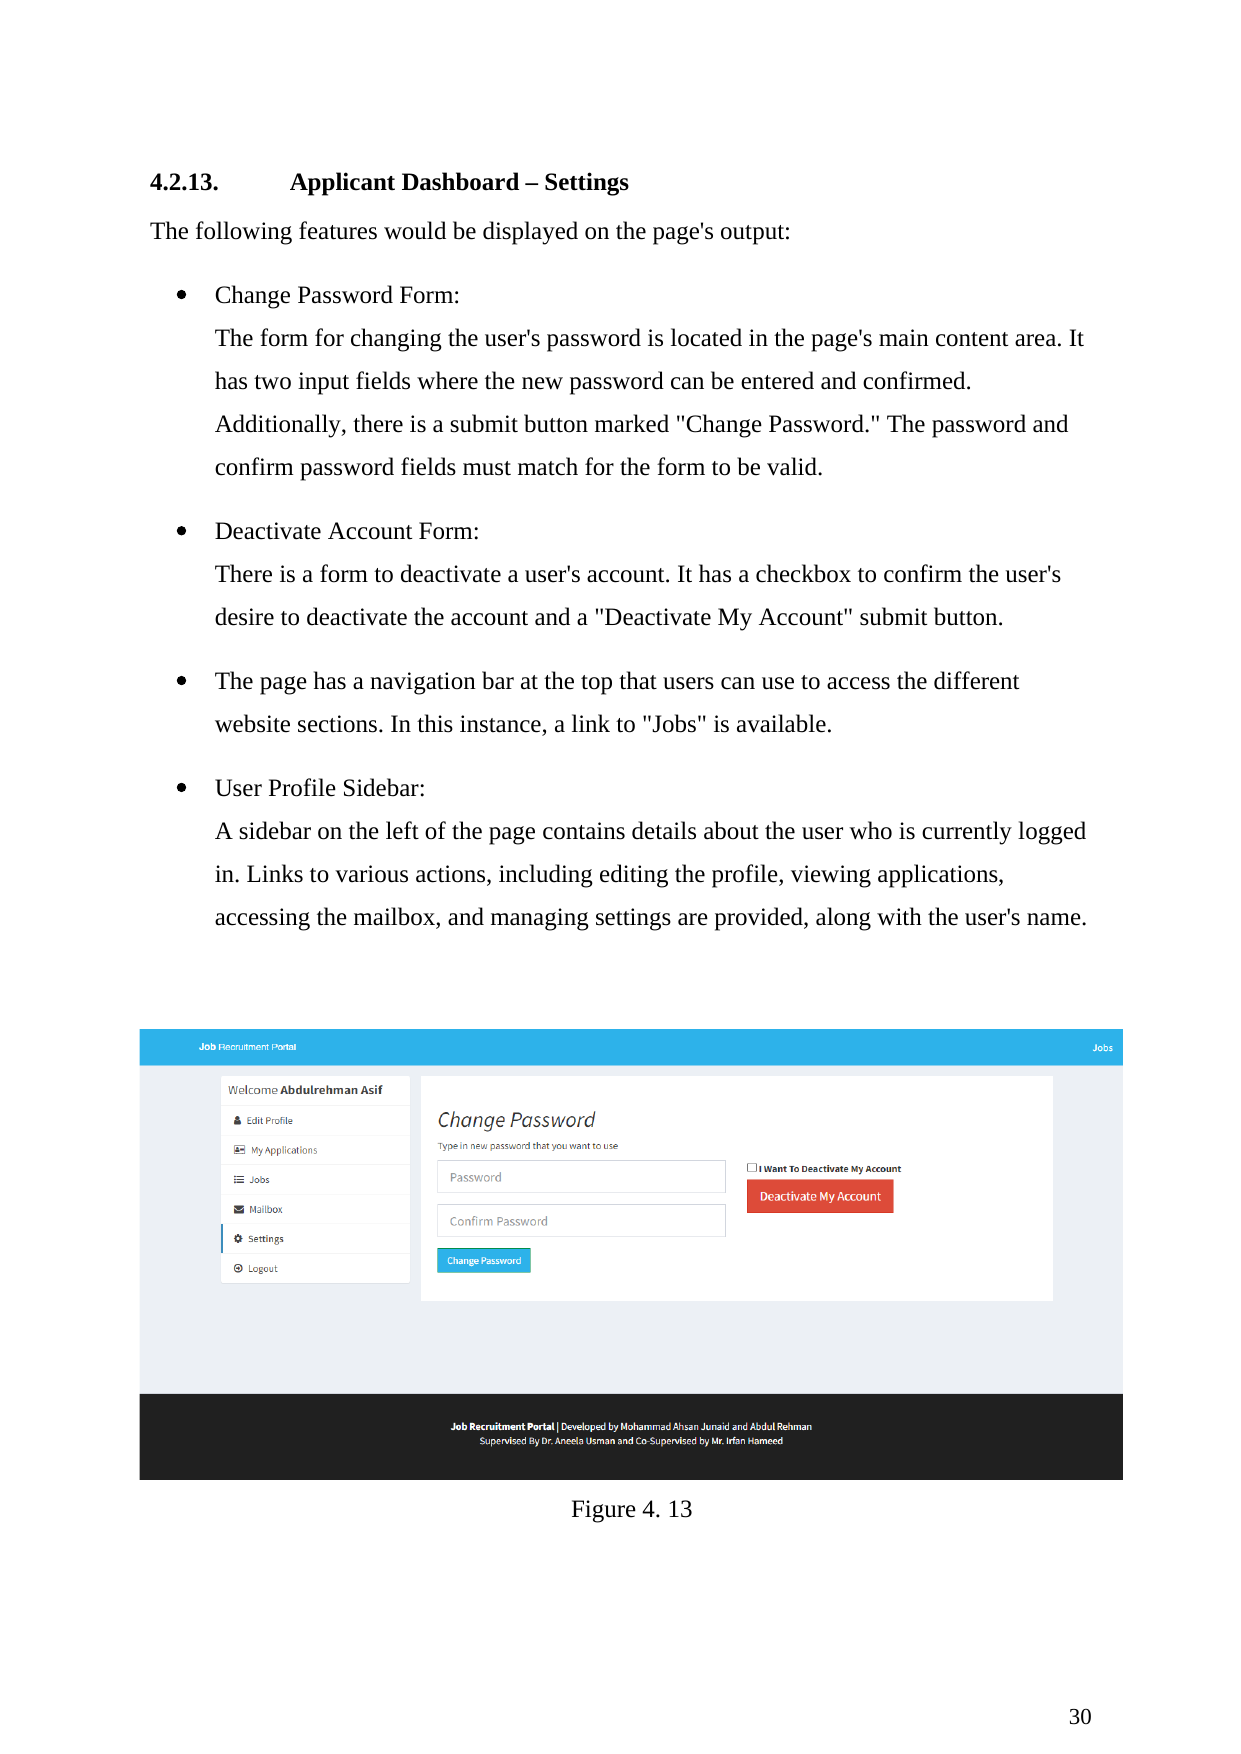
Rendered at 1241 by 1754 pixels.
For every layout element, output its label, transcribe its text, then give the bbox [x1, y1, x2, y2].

list Deactivate Account Form: There is a form to deactivate a user's account. It has a checkbox to confirm the user's desire to deactivate the account and a "Deactivate My Account" submit button. [177, 516, 1091, 631]
text The following features would be displayed on the page's output: [150, 216, 1091, 245]
list User Profile Sidebar: A sidebar on the left of the page contains details about the user who is currently logged in. Links to various actions, including editing the profile, viewing applications, accessing the mailbox, and managing settings are provided, along with the user's name. [177, 773, 1091, 931]
text Figure 4. 13 [139, 1494, 1123, 1522]
picture [139, 1029, 1123, 1480]
list The page has a navigation bar at the top that users can use to access the different website sections. In this instance, a link to "Jobs" is available. [177, 666, 1091, 738]
list Change Password Form: The form for changing the user's password is located in the page's main content area. It has two input fields where the new password can be entered and confirmed. Additionally, there is a submit button marked "Change Password." The password and confirm password fields must match for the form to be valid. [177, 280, 1091, 481]
subtitle Applicant Dashboard – Settings [150, 167, 1123, 196]
